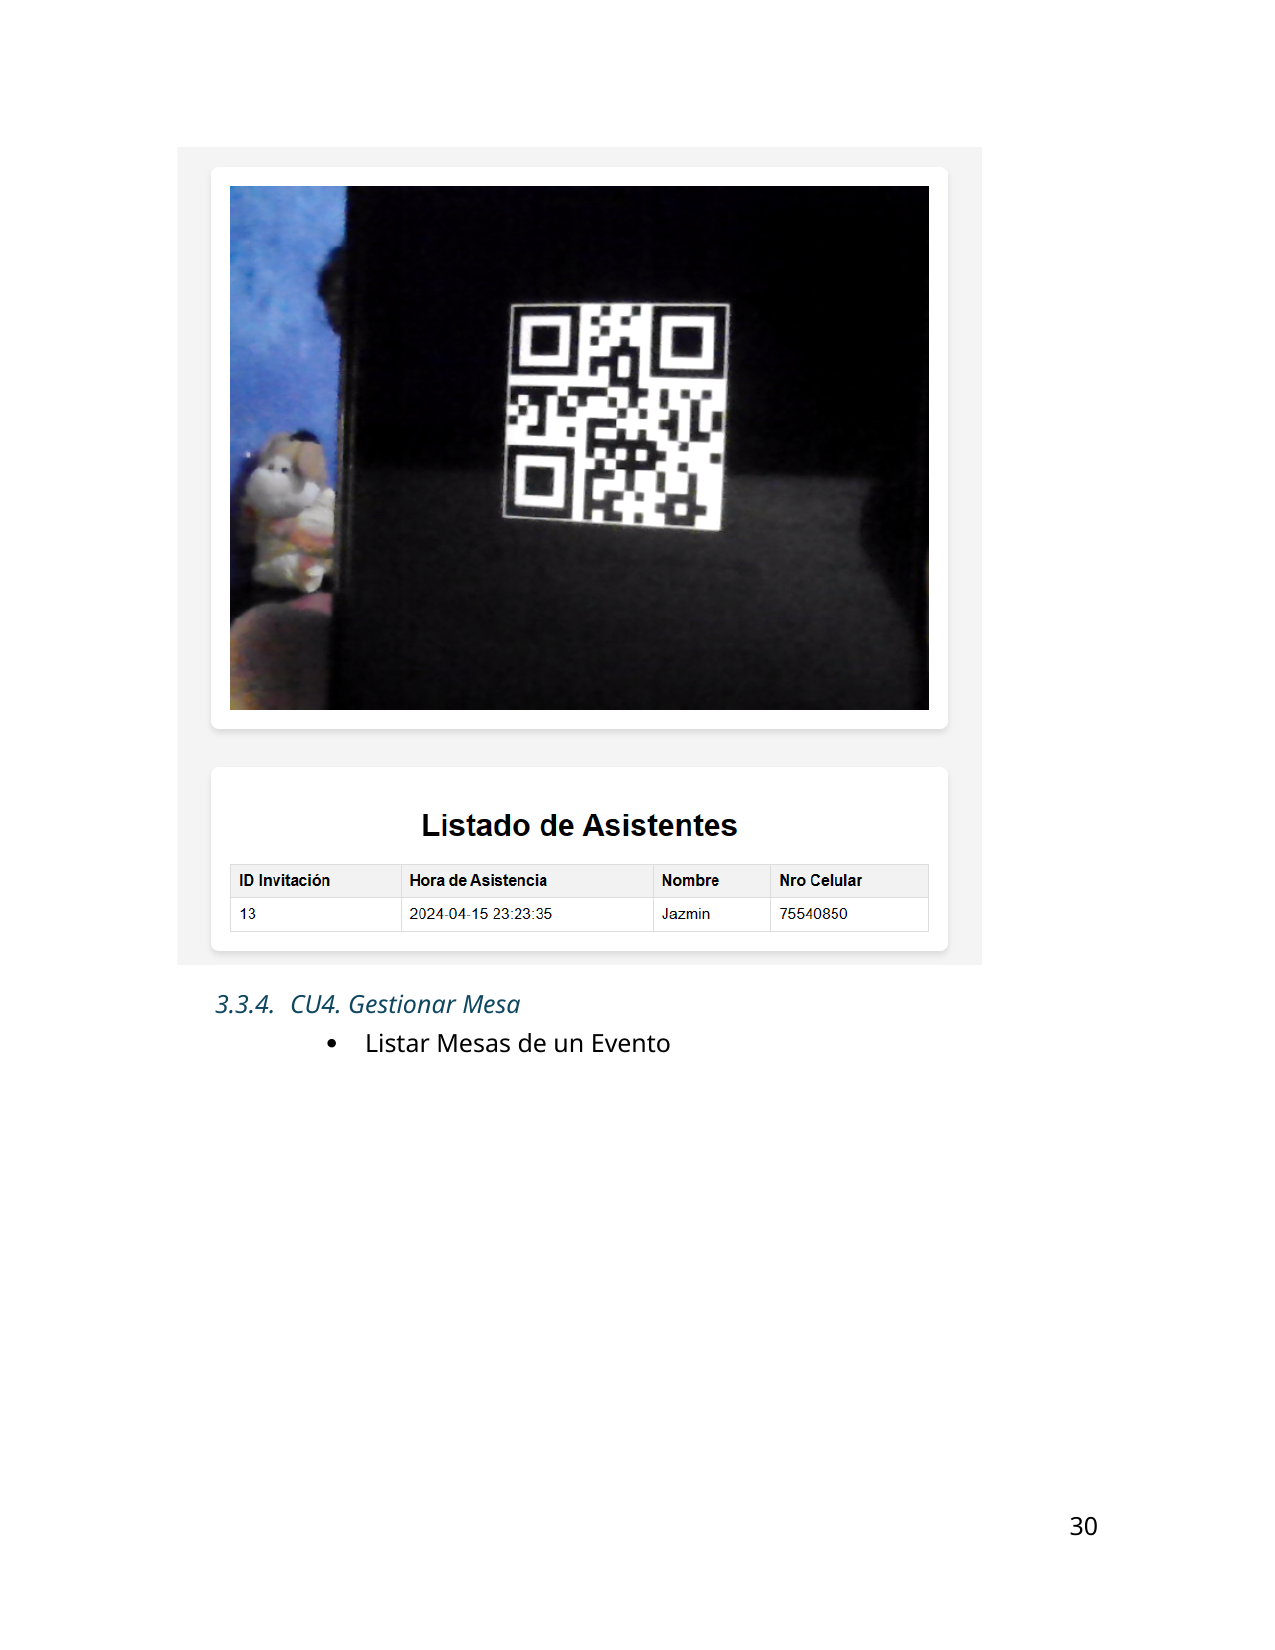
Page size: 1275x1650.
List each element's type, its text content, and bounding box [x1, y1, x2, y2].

subtitle CU4. Gestionar Mesa [215, 987, 1098, 1021]
list Listar Mesas de un Evento [327, 1026, 1098, 1060]
picture [177, 147, 982, 965]
